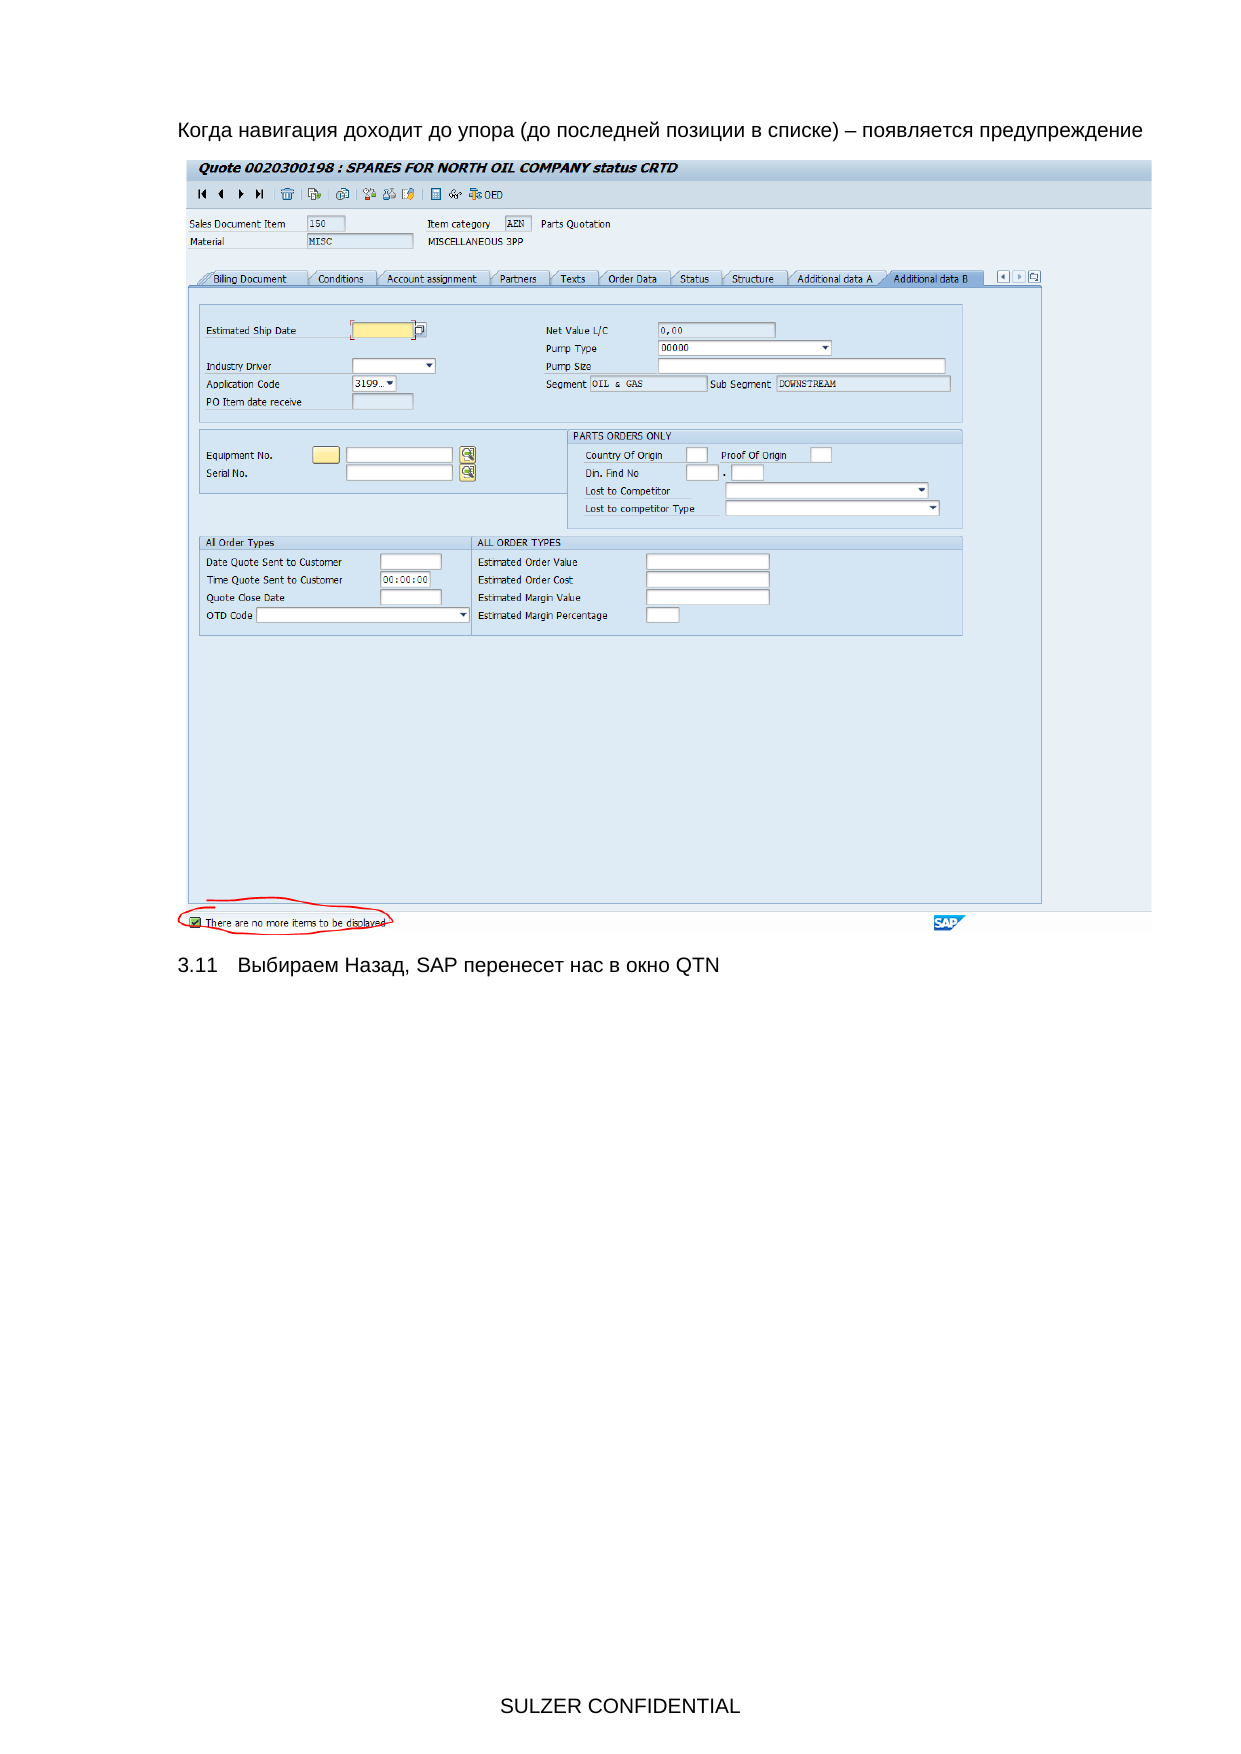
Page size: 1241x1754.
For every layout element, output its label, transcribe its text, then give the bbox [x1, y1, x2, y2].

text Когда навигация доходит до упора (до последней позиции в списке) – появляется предупреждение [177, 118, 1152, 142]
subtitle Выбираем Назад, SAP перенесет нас в окно QTN [177, 953, 1152, 977]
picture [177, 160, 1152, 935]
